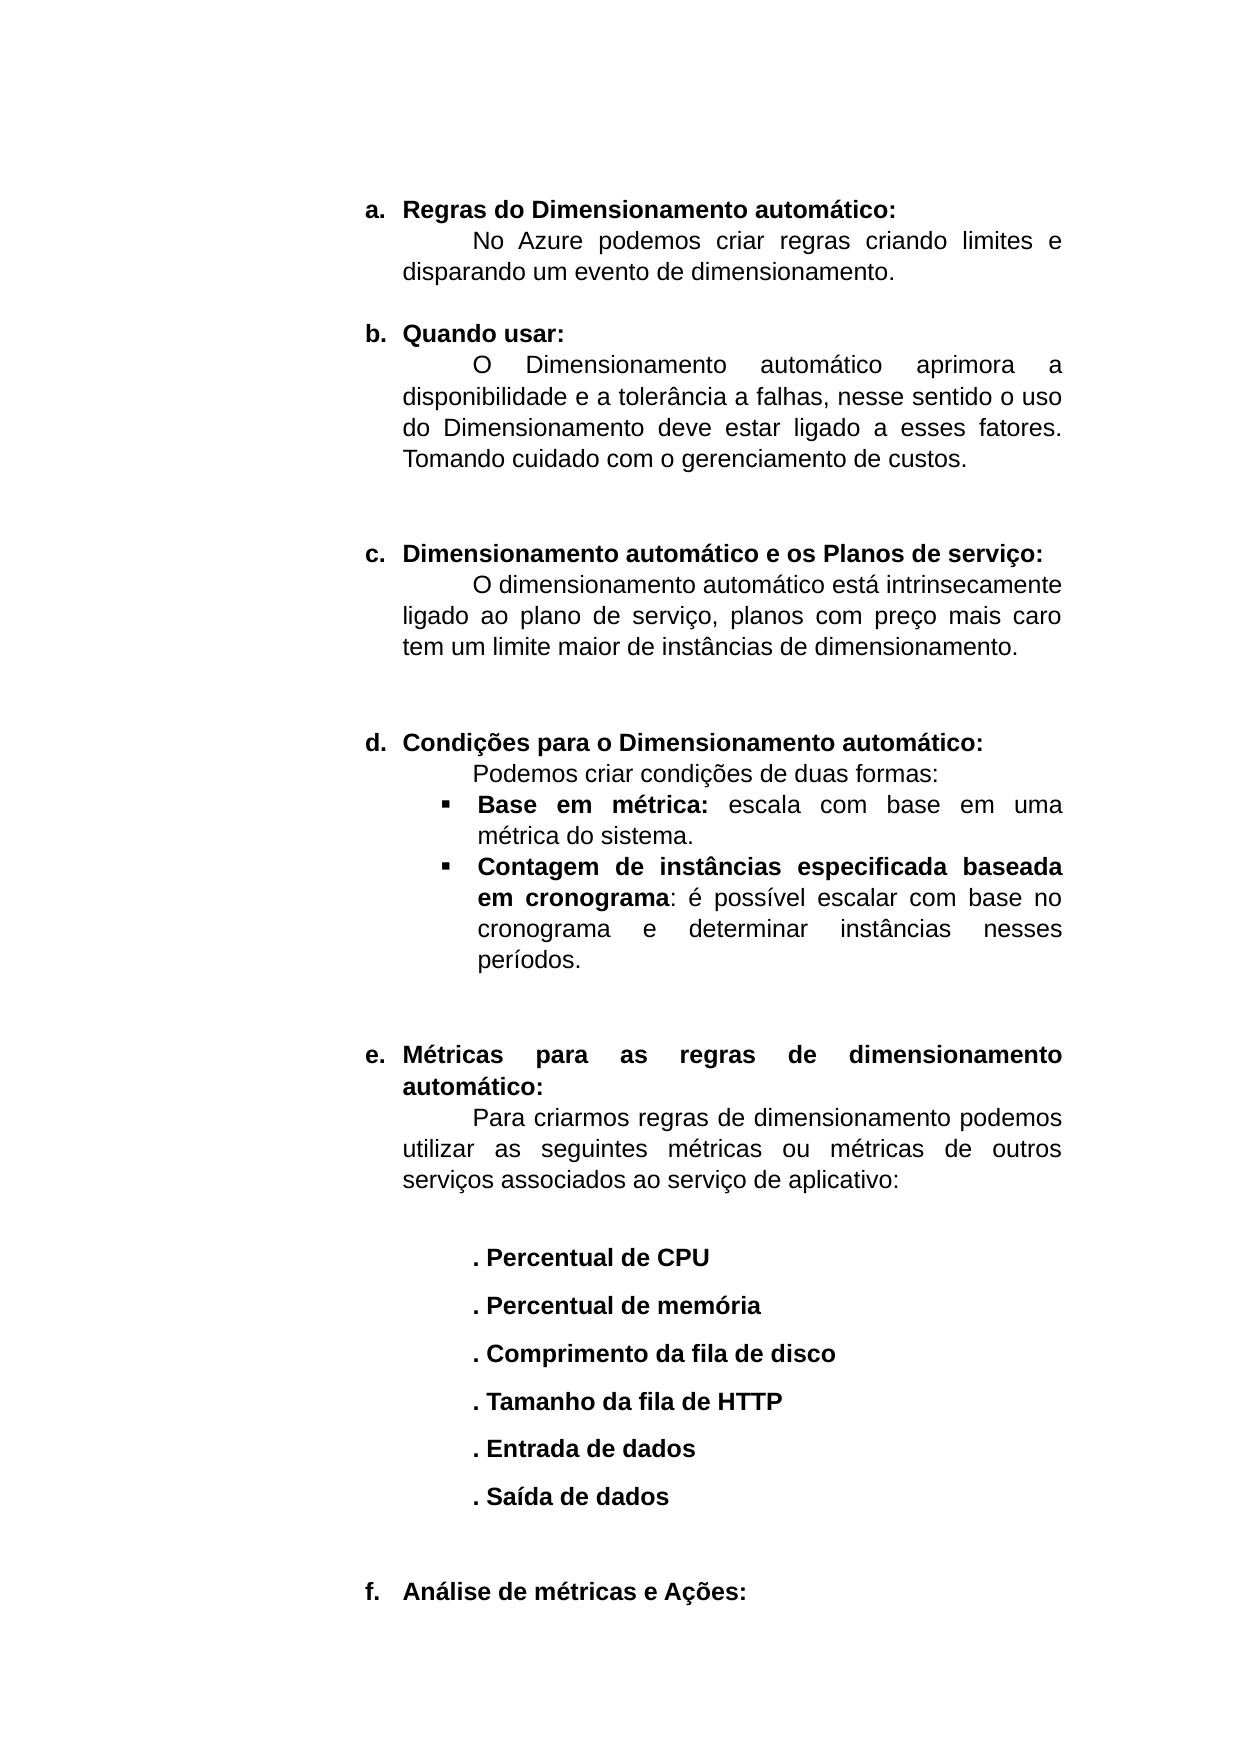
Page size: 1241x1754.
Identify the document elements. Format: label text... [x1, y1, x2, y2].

list O Dimensionamento automático aprimora a disponibilidade e a tolerância a falhas, nesse sentido o uso do Dimensionamento deve estar ligado a esses fatores. Tomando cuidado com o gerenciamento de custos. [402, 351, 1063, 472]
list Análise de métricas e Ações: [365, 1577, 1063, 1606]
list O dimensionamento automático está intrinsecamente ligado ao plano de serviço, planos com preço mais caro tem um limite maior de instâncias de dimensionamento. [402, 570, 1063, 661]
list Contagem de instâncias especificada baseada em cronograma: é possível escalar com base no cronograma e determinar instâncias nesses períodos. [440, 852, 1063, 974]
list Quando usar: [365, 319, 1063, 348]
text . Percentual de memória [398, 1291, 1063, 1320]
list Podemos criar condições de duas formas: [402, 759, 1063, 787]
text . Tamanho da fila de HTTP [398, 1387, 1063, 1415]
list Para criarmos regras de dimensionamento podemos utilizar as seguintes métricas ou métricas de outros serviços associados ao serviço de aplicativo: [402, 1103, 1063, 1193]
list No Azure podemos criar regras criando limites e disparando um evento de dimensionamento. [402, 226, 1063, 286]
list Métricas para as regras de dimensionamento automático: [365, 1041, 1063, 1100]
text . Percentual de CPU [398, 1243, 1063, 1272]
list Condições para o Dimensionamento automático: [365, 728, 1063, 756]
list Dimensionamento automático e os Planos de serviço: [365, 539, 1063, 568]
text . Comprimento da fila de disco [398, 1339, 1063, 1368]
list Base em métrica: escala com base em uma métrica do sistema. [440, 790, 1063, 849]
text . Saída de dados [398, 1482, 1063, 1511]
list Regras do Dimensionamento automático: [365, 195, 1063, 224]
text . Entrada de dados [398, 1434, 1063, 1463]
